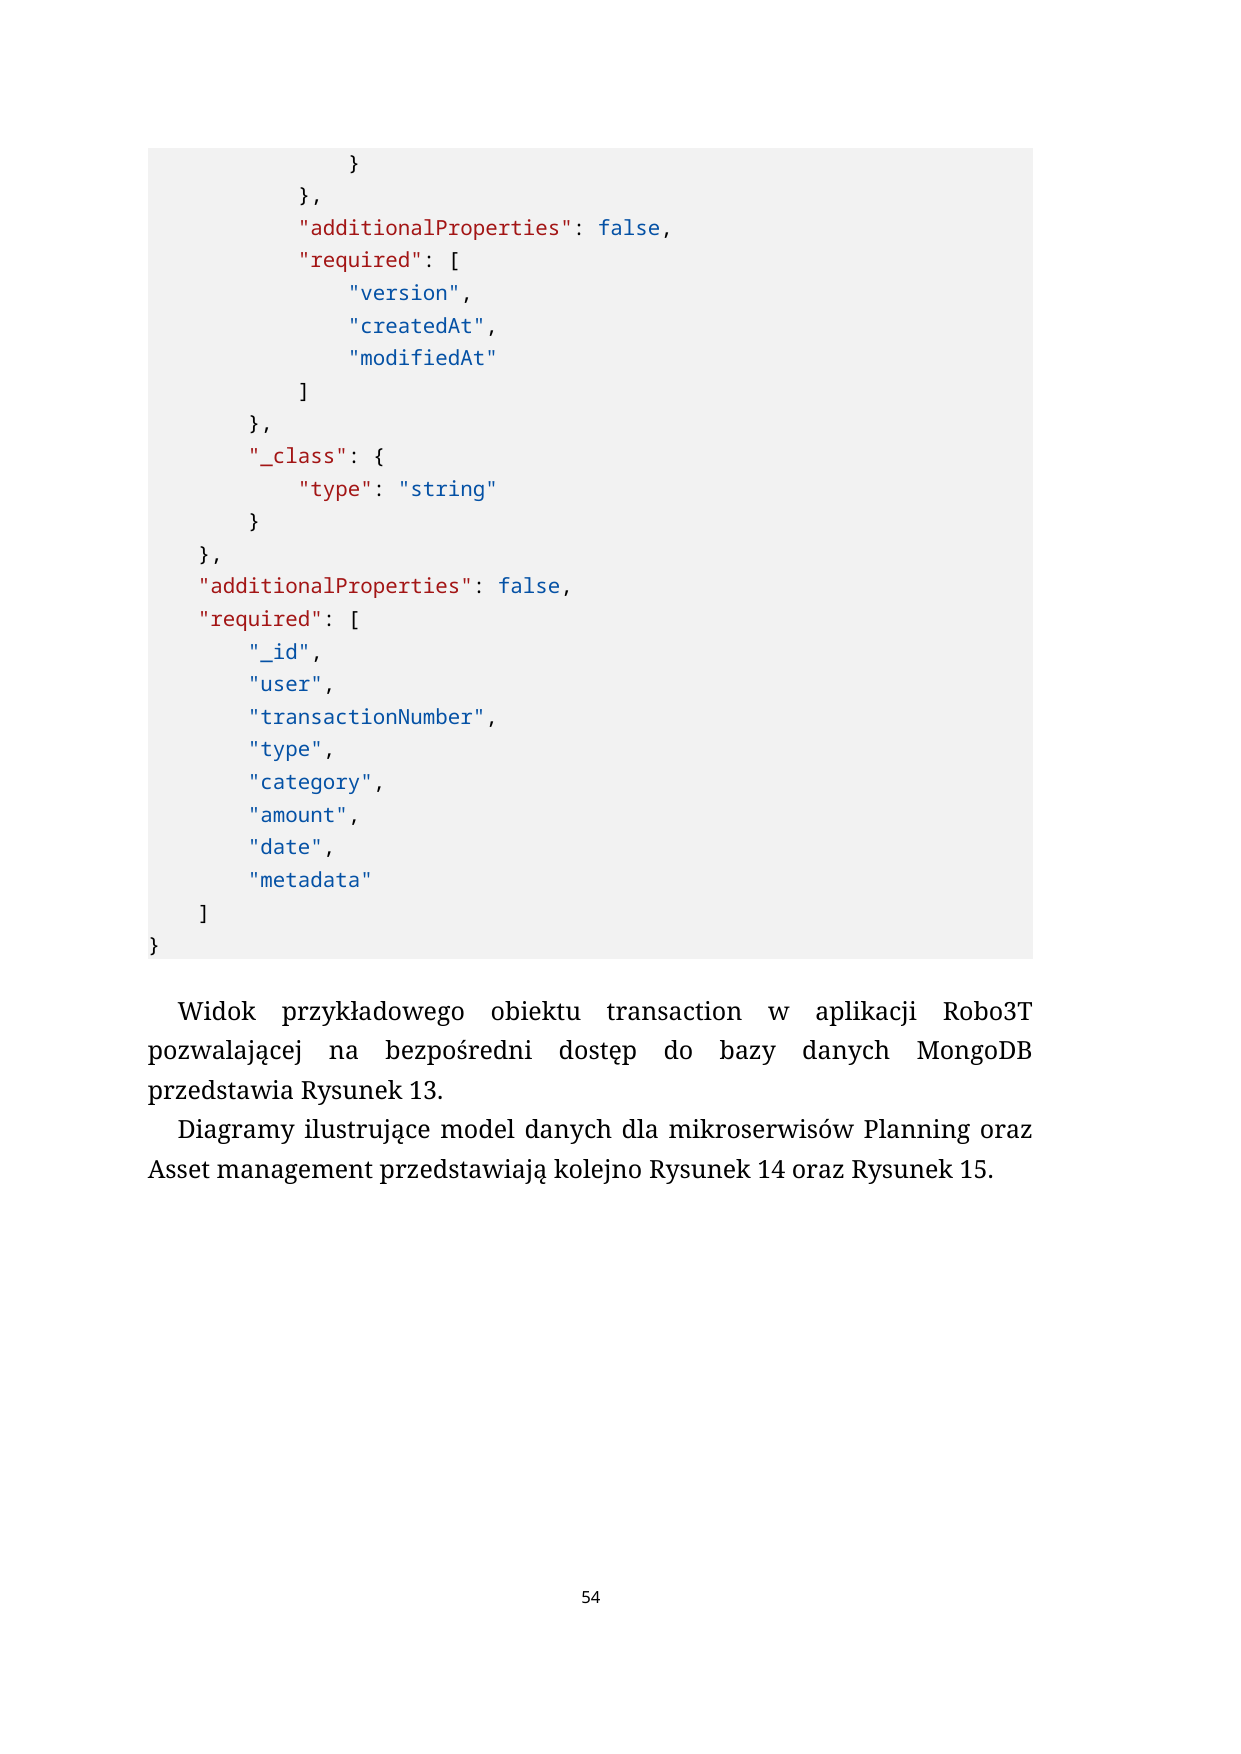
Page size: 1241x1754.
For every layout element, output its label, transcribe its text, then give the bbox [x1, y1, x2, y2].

text ] [148, 898, 1033, 926]
text "additionalProperties": false, [148, 213, 1033, 241]
text "_class": { [148, 441, 1033, 469]
text }, [148, 408, 1033, 437]
text "category", [148, 767, 1033, 796]
text ] [148, 376, 1033, 404]
text Diagramy ilustrujące model danych dla mikroserwisów Planning oraz Asset management przedstawiają kolejno Rysunek 14 oraz Rysunek 15. [148, 1107, 1033, 1186]
text Widok przykładowego obiektu transaction w aplikacji Robo3T pozwalającej na bezpośredni dostęp do bazy danych MongoDB przedstawia Rysunek 13. [148, 988, 1033, 1107]
text "additionalProperties": false, [148, 572, 1033, 600]
text "required": [ [148, 604, 1033, 633]
text "metadata" [148, 865, 1033, 893]
text } [148, 930, 1033, 959]
text "required": [ [148, 246, 1033, 274]
text "type": "string" [148, 474, 1033, 502]
text "_id", [148, 637, 1033, 665]
text "date", [148, 832, 1033, 861]
text "user", [148, 669, 1033, 698]
text "amount", [148, 800, 1033, 828]
text } [148, 148, 1033, 176]
text }, [148, 539, 1033, 567]
text "createdAt", [148, 311, 1033, 339]
text "type", [148, 734, 1033, 763]
text "transactionNumber", [148, 702, 1033, 730]
text "modifiedAt" [148, 343, 1033, 372]
text } [148, 506, 1033, 535]
text "version", [148, 278, 1033, 307]
text }, [148, 180, 1033, 209]
